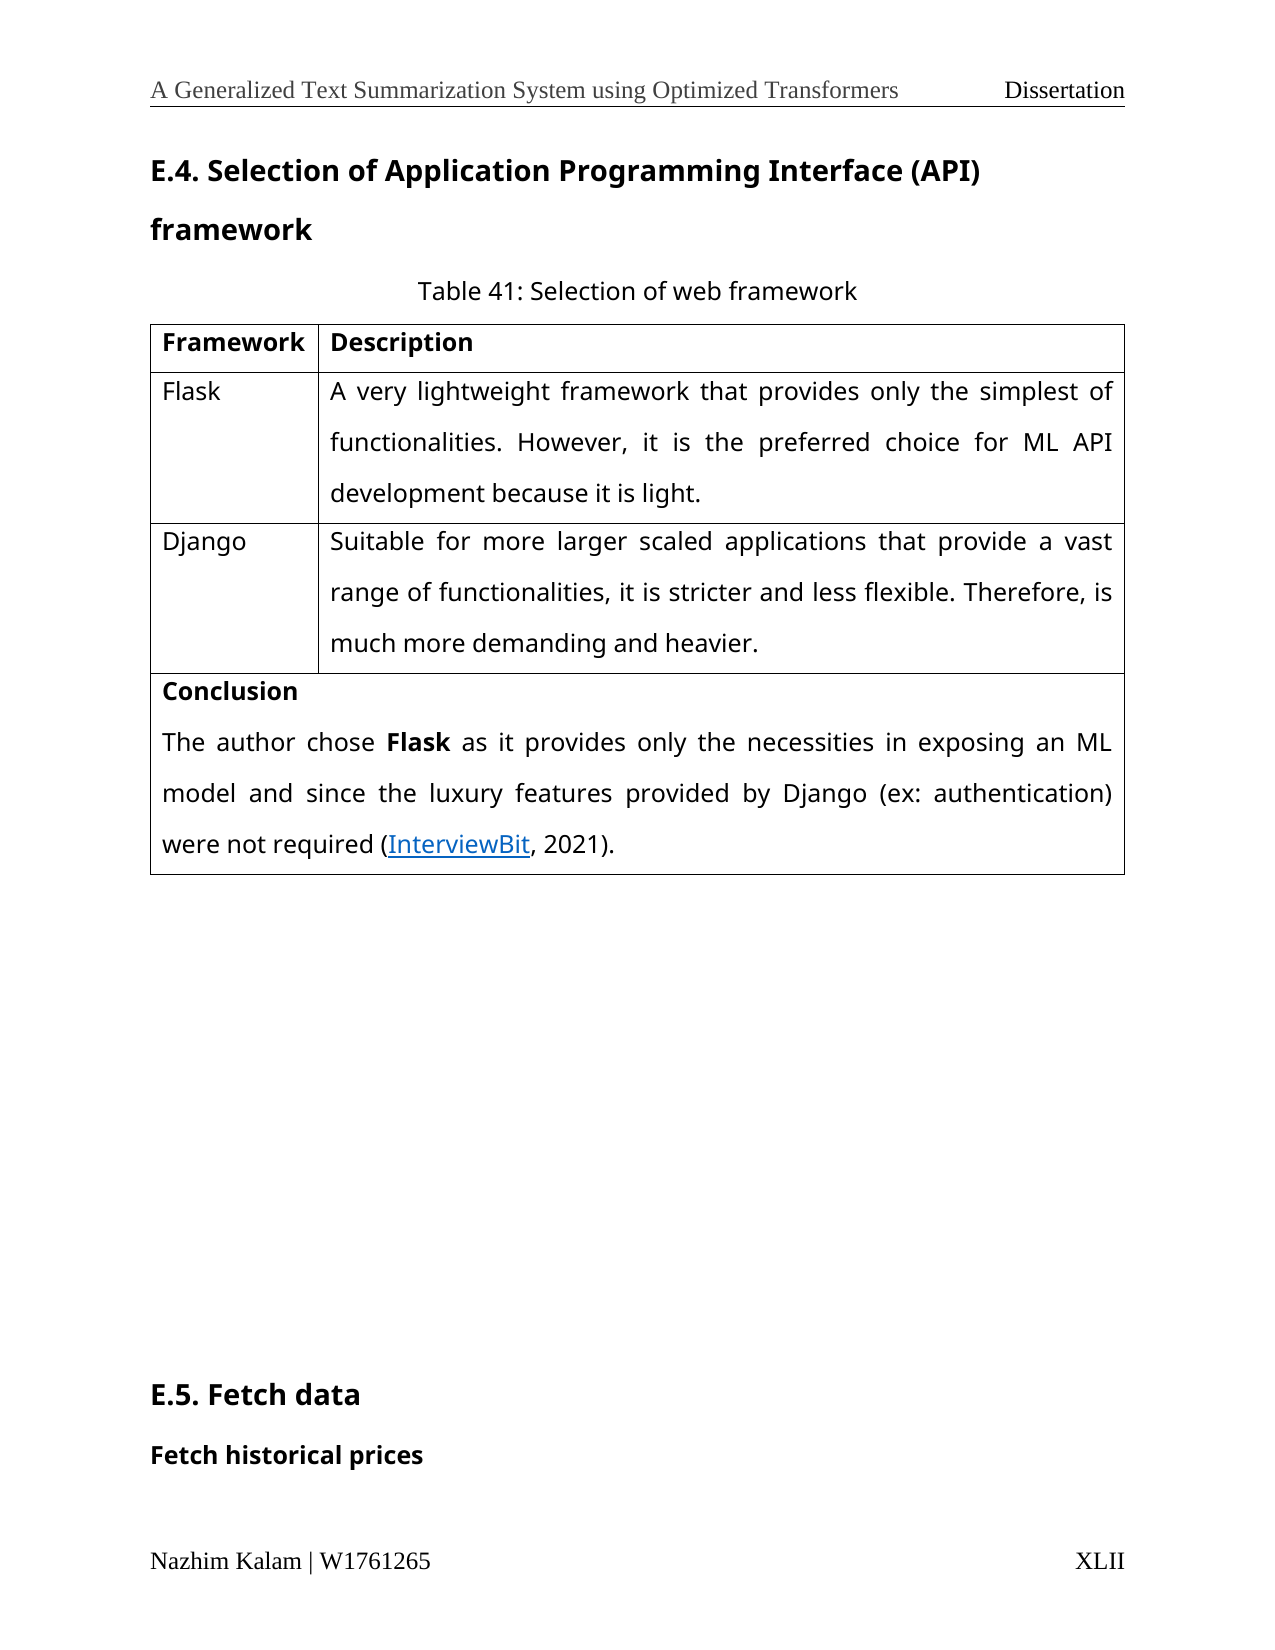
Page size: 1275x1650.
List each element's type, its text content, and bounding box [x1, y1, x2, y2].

table_cell Conclusion The author chose Flask as it provides only the necessities in exposing an ML model and since the luxury features provided by Django (ex: authentication) were not required (InterviewBit, 2021). [151, 674, 1124, 874]
table_cell A very lightweight framework that provides only the simplest of functionalities. However, it is the preferred choice for ML API development because it is light. [319, 373, 1124, 522]
table_cell Django [151, 524, 318, 673]
table_header Framework [151, 325, 318, 372]
subtitle E.5. Fetch data [150, 1374, 1125, 1414]
table_cell Suitable for more larger scaled applications that provide a vast range of functionalities, it is stricter and less flexible. Therefore, is much more demanding and heavier. [319, 524, 1124, 673]
table_header Description [319, 325, 1124, 372]
subtitle E.4. Selection of Application Programming Interface (API) framework [150, 150, 1125, 249]
text Fetch historical prices [150, 1438, 1125, 1472]
table_cell Flask [151, 373, 318, 522]
